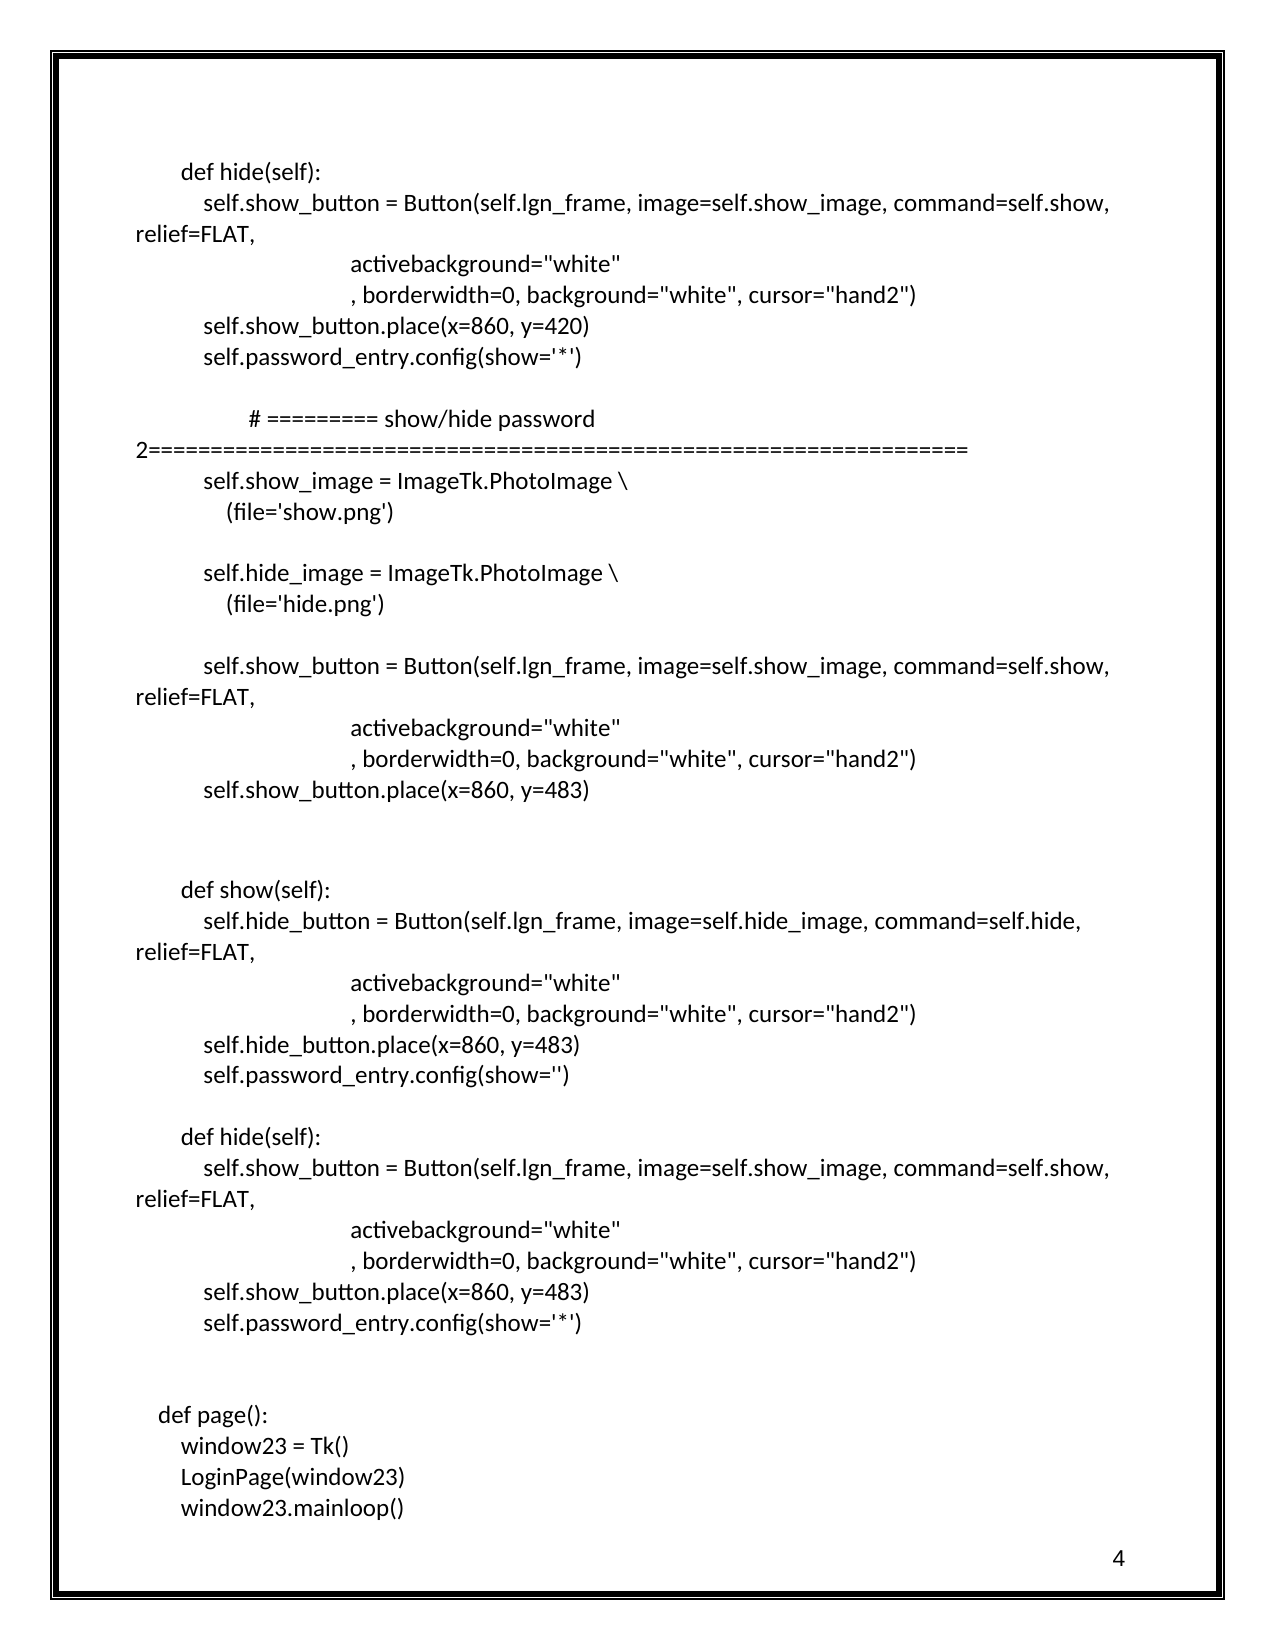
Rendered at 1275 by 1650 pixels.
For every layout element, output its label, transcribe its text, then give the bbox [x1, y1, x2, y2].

text (file='show.png') [135, 496, 1171, 526]
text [135, 279, 1171, 310]
text window23.mainloop() [135, 1492, 1171, 1523]
text def hide(self): [135, 156, 1171, 187]
text self.hide_image = ImageTk.PhotoImage \ [135, 558, 1171, 588]
text # ========= show/hide password 2================================================================== [135, 403, 1171, 464]
text self.show_button = Button(self.lgn_frame, image=self.show_image, command=self.show, relief=FLAT, [135, 650, 1171, 711]
text , borderwidth=0, background="white", cursor="hand2") [135, 743, 1171, 773]
text self.show_button.place(x=860, y=483) [135, 1276, 1171, 1306]
text (file='hide.png') [135, 588, 1171, 619]
text activebackground="white" [135, 1214, 1171, 1244]
text def page(): [135, 1399, 1171, 1430]
text def hide(self): [135, 1122, 1171, 1152]
text self.hide_button.place(x=860, y=483) [135, 1029, 1171, 1059]
text self.password_entry.config(show='*') [135, 341, 1171, 372]
text , borderwidth=0, background="white", cursor="hand2") [135, 998, 1171, 1028]
text LoginPage(window23) [135, 1461, 1171, 1492]
text self.show_button = Button(self.lgn_frame, image=self.show_image, command=self.show, relief=FLAT, [135, 1152, 1171, 1213]
text self.password_entry.config(show='*') [135, 1307, 1171, 1337]
text self.hide_button = Button(self.lgn_frame, image=self.hide_image, command=self.hide, relief=FLAT, [135, 905, 1171, 966]
text self.show_button = Button(self.lgn_frame, image=self.show_image, command=self.show, relief=FLAT, [135, 187, 1171, 248]
text activebackground="white" [135, 249, 1171, 279]
text self.password_entry.config(show='') [135, 1060, 1171, 1090]
text self.show_image = ImageTk.PhotoImage \ [135, 465, 1171, 495]
text self.show_button.place(x=860, y=420) [135, 311, 1171, 341]
text , borderwidth=0, background="white", cursor="hand2") [135, 1245, 1171, 1275]
text activebackground="white" [135, 712, 1171, 742]
text activebackground="white" [135, 967, 1171, 997]
text self.show_button.place(x=860, y=483) [135, 774, 1171, 804]
text def show(self): [135, 874, 1171, 905]
text window23 = Tk() [135, 1431, 1171, 1461]
